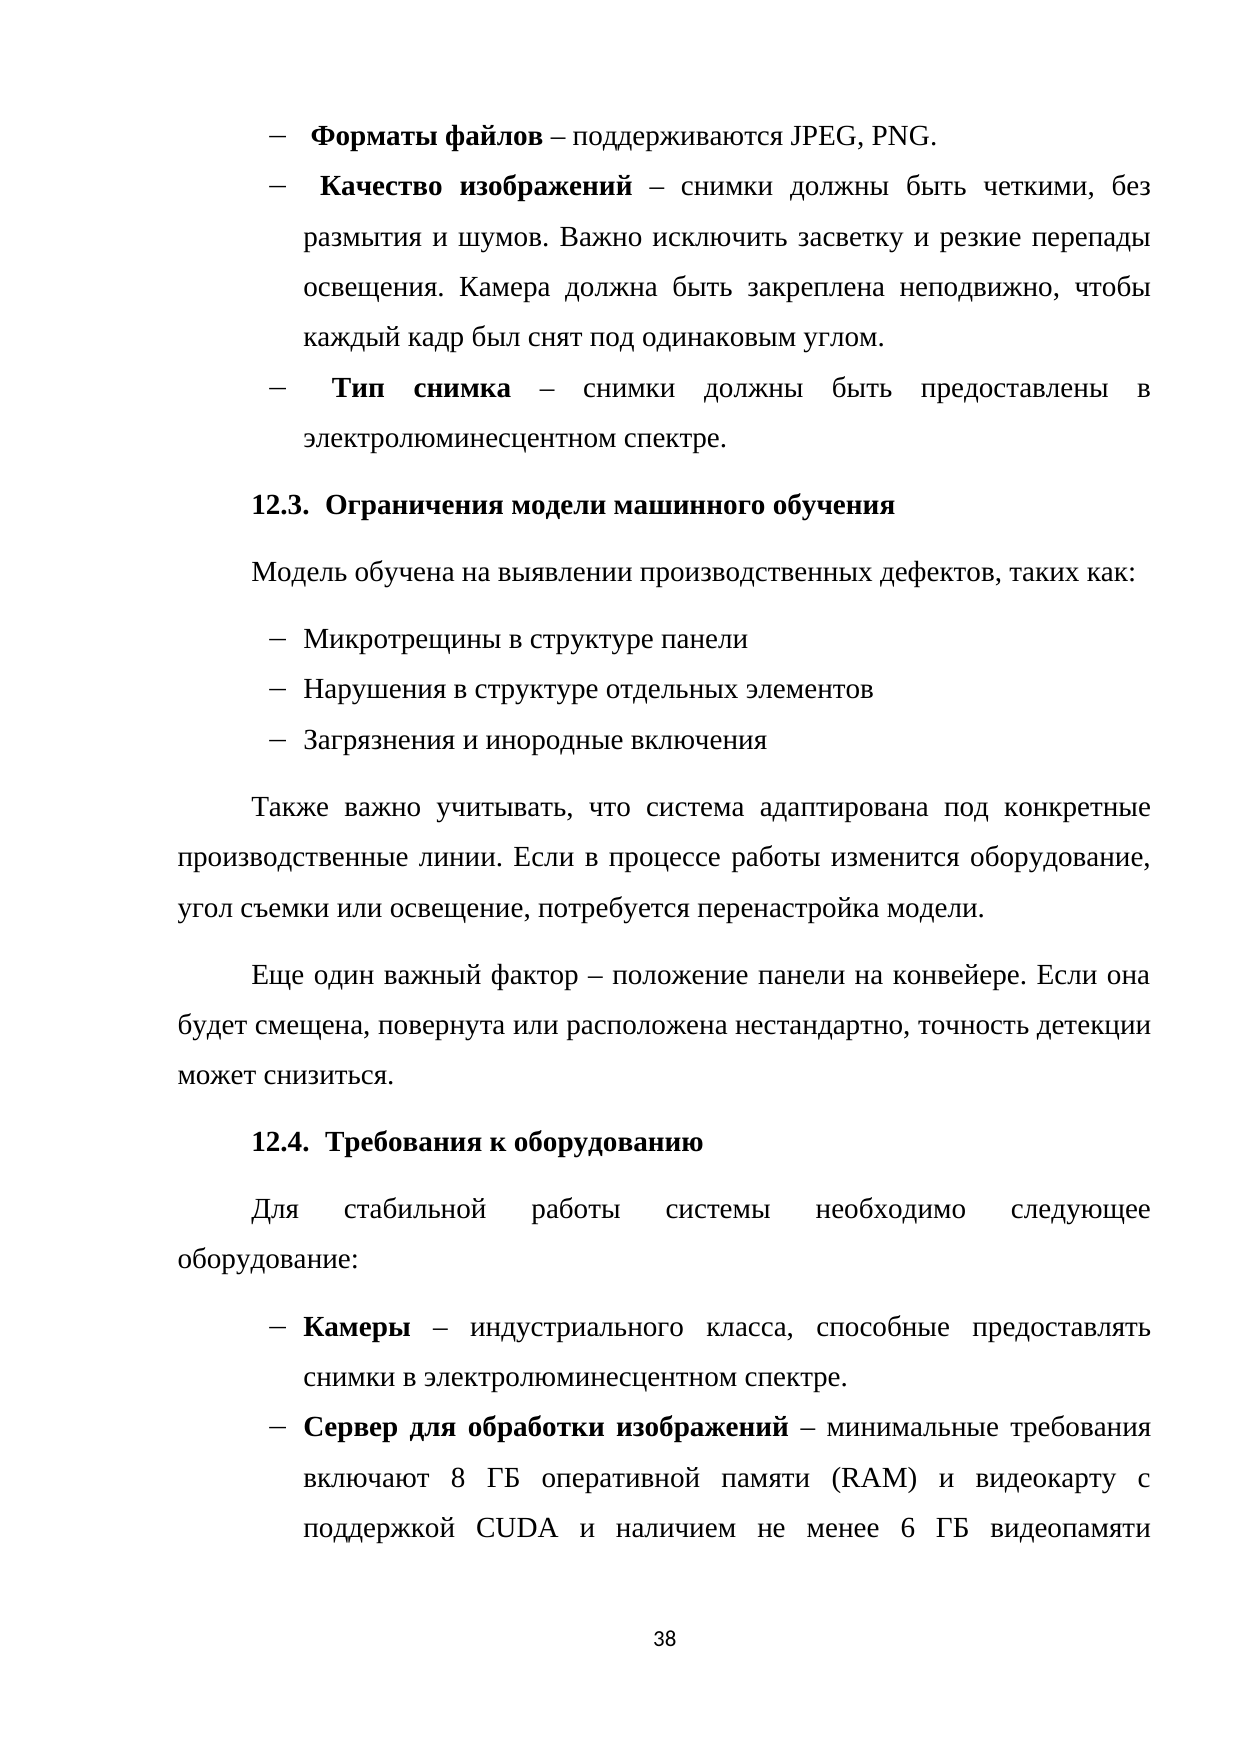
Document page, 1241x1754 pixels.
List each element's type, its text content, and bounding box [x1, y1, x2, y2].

text Требования к оборудованию [251, 1124, 1152, 1158]
text Загрязнения и инородные включения [266, 722, 1152, 756]
text Также важно учитывать, что система адаптирована под конкретные производственные линии. Если в процессе работы изменится оборудование, угол съемки или освещение, потребуется перенастройка модели. [177, 789, 1152, 923]
text Для стабильной работы системы необходимо следующее оборудование: [177, 1191, 1152, 1275]
text Микротрещины в структуре панели [266, 621, 1152, 655]
text Форматы файлов – поддерживаются JPEG, PNG. [266, 118, 1152, 152]
text Качество изображений – снимки должны быть четкими, без размытия и шумов. Важно исключить засветку и резкие перепады освещения. Камера должна быть закреплена неподвижно, чтобы каждый кадр был снят под одинаковым углом. [266, 168, 1152, 353]
text Камеры – индустриального класса, способные предоставлять снимки в электролюминесцентном спектре. [266, 1309, 1152, 1393]
text Модель обучена на выявлении производственных дефектов, таких как: [177, 554, 1152, 588]
text Тип снимка – снимки должны быть предоставлены в электролюминесцентном спектре. [266, 370, 1152, 454]
text Ограничения модели машинного обучения [251, 487, 1152, 521]
text Еще один важный фактор – положение панели на конвейере. Если она будет смещена, повернута или расположена нестандартно, точность детекции может снизиться. [177, 957, 1152, 1091]
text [266, 1409, 1152, 1544]
text Нарушения в структуре отдельных элементов [266, 672, 1152, 705]
